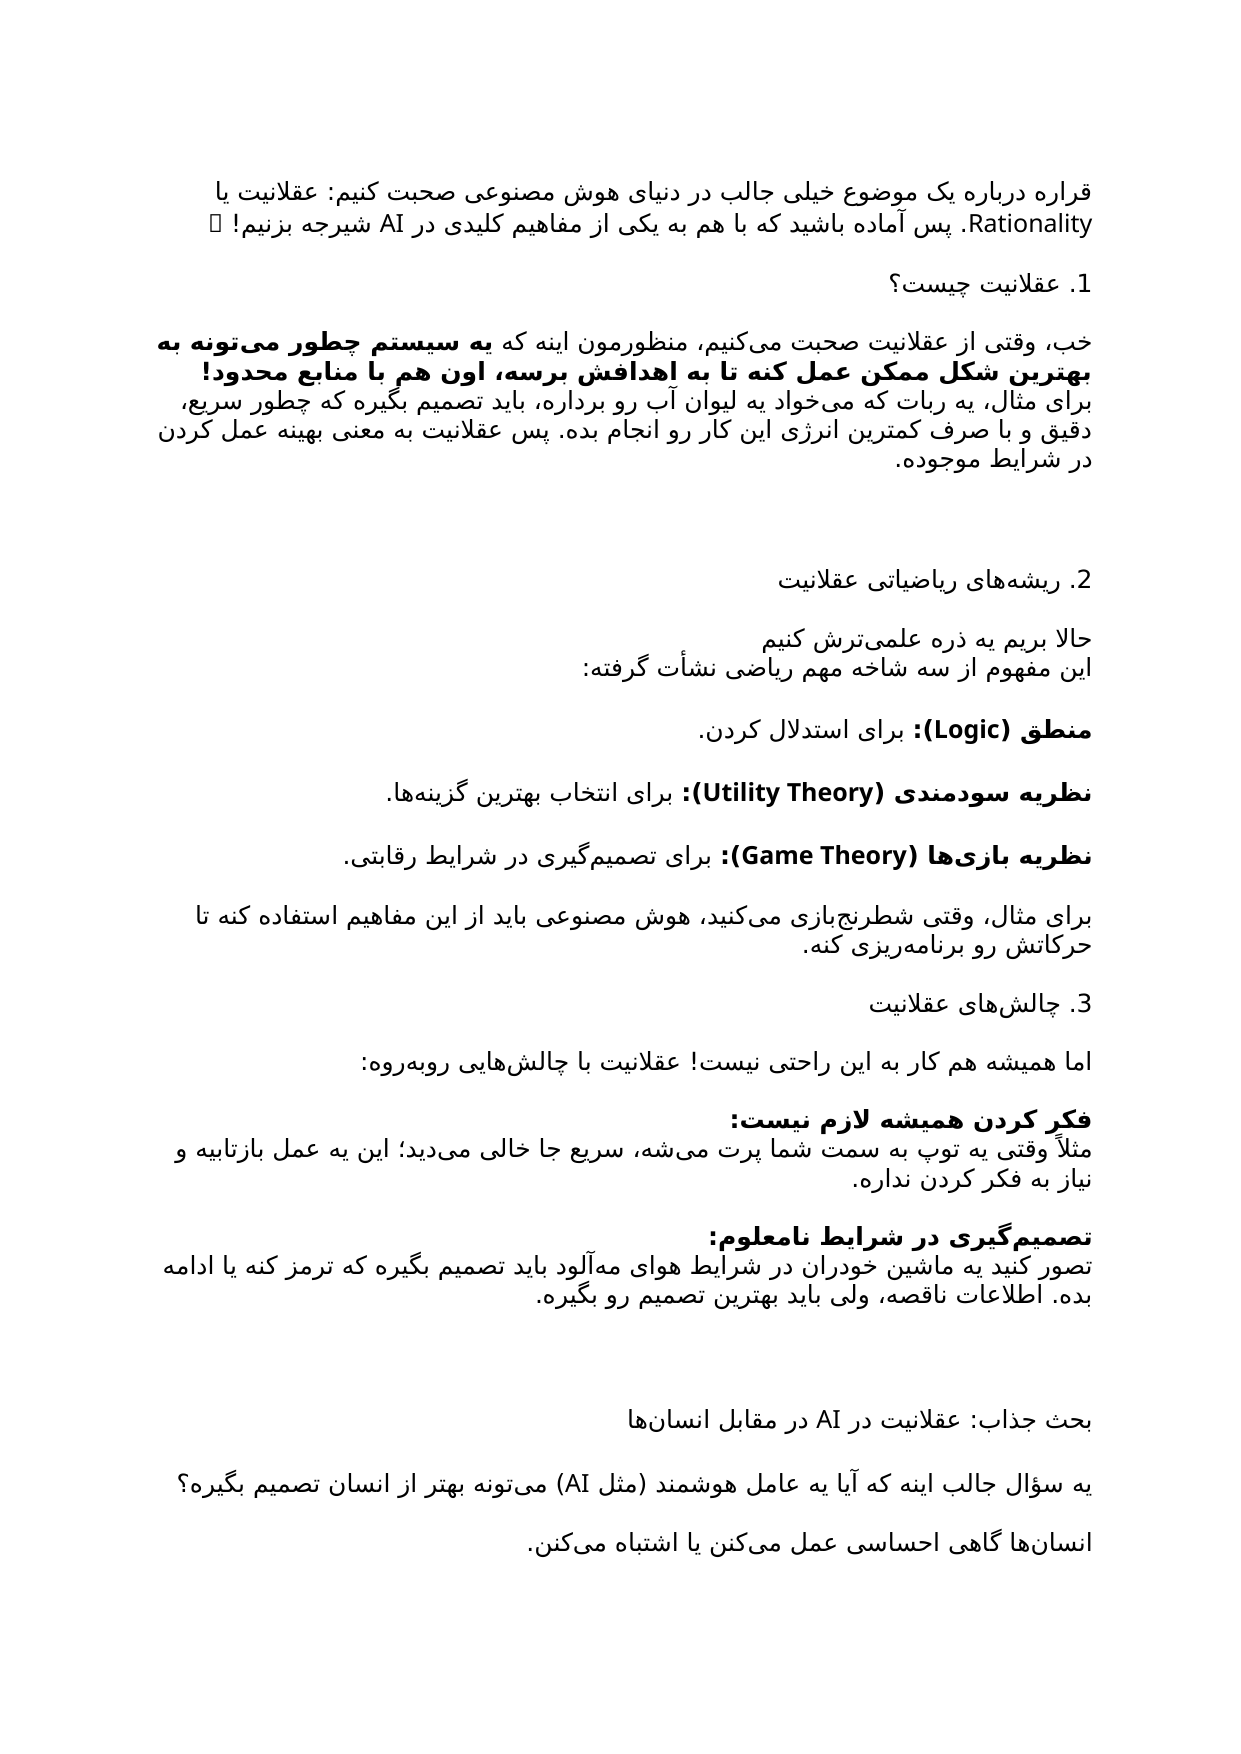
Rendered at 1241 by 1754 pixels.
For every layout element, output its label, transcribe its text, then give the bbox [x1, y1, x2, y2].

text خب، وقتی از عقلانیت صحبت می‌کنیم، منظورمون اینه که یه سیستم چطور می‌تونه به بهترین شکل ممکن عمل کنه تا به اهدافش برسه، اون هم با منابع محدود! برای مثال، یه ربات که می‌خواد یه لیوان آب رو برداره، باید تصمیم بگیره که چطور سریع، دقیق و با صرف کمترین انرژی این کار رو انجام بده. پس عقلانیت به معنی بهینه عمل کردن در شرایط موجوده. [148, 327, 1093, 473]
text نظریه سودمندی (Utility Theory): برای انتخاب بهترین گزینه‌ها. [148, 775, 1093, 809]
text انسان‌ها گاهی احساسی عمل می‌کنن یا اشتباه می‌کنن. [148, 1528, 1093, 1558]
text منطق (Logic): برای استدلال کردن. [148, 712, 1093, 746]
text فکر کردن همیشه لازم نیست: مثلاً وقتی یه توپ به سمت شما پرت می‌شه، سریع جا خالی می‌دید؛ این یه عمل بازتابیه و نیاز به فکر کردن نداره. [148, 1105, 1093, 1193]
text 2. ریشه‌های ریاضیاتی عقلانیت [148, 566, 1093, 595]
text برای مثال، وقتی شطرنج‌بازی می‌کنید، هوش مصنوعی باید از این مفاهیم استفاده کنه تا حرکاتش رو برنامه‌ریزی کنه. [148, 901, 1093, 959]
text نظریه بازی‌ها (Game Theory): برای تصمیم‌گیری در شرایط رقابتی. [148, 838, 1093, 872]
text 3. چالش‌های عقلانیت [148, 989, 1093, 1018]
text اما همیشه هم کار به این راحتی نیست! عقلانیت با چالش‌هایی روبه‌روه: [148, 1047, 1093, 1076]
text قراره درباره یک موضوع خیلی جالب در دنیای هوش مصنوعی صحبت کنیم: عقلانیت یا Rationality. پس آماده باشید که با هم به یکی از مفاهیم کلیدی در AI شیرجه بزنیم! 🚀 [148, 148, 1093, 240]
text یه سؤال جالب اینه که آیا یه عامل هوشمند (مثل AI) می‌تونه بهتر از انسان تصمیم بگیره؟ [148, 1465, 1093, 1499]
text بحث جذاب: عقلانیت در AI در مقابل انسان‌ها [148, 1402, 1093, 1436]
text تصمیم‌گیری در شرایط نامعلوم: تصور کنید یه ماشین خودران در شرایط هوای مه‌آلود باید تصمیم بگیره که ترمز کنه یا ادامه بده. اطلاعات ناقصه، ولی باید بهترین تصمیم رو بگیره. [148, 1222, 1093, 1309]
text 1. عقلانیت چیست؟ [148, 269, 1093, 298]
text حالا بریم یه ذره علمی‌ترش کنیم این مفهوم از سه شاخه مهم ریاضی نشأت گرفته: [148, 624, 1093, 682]
